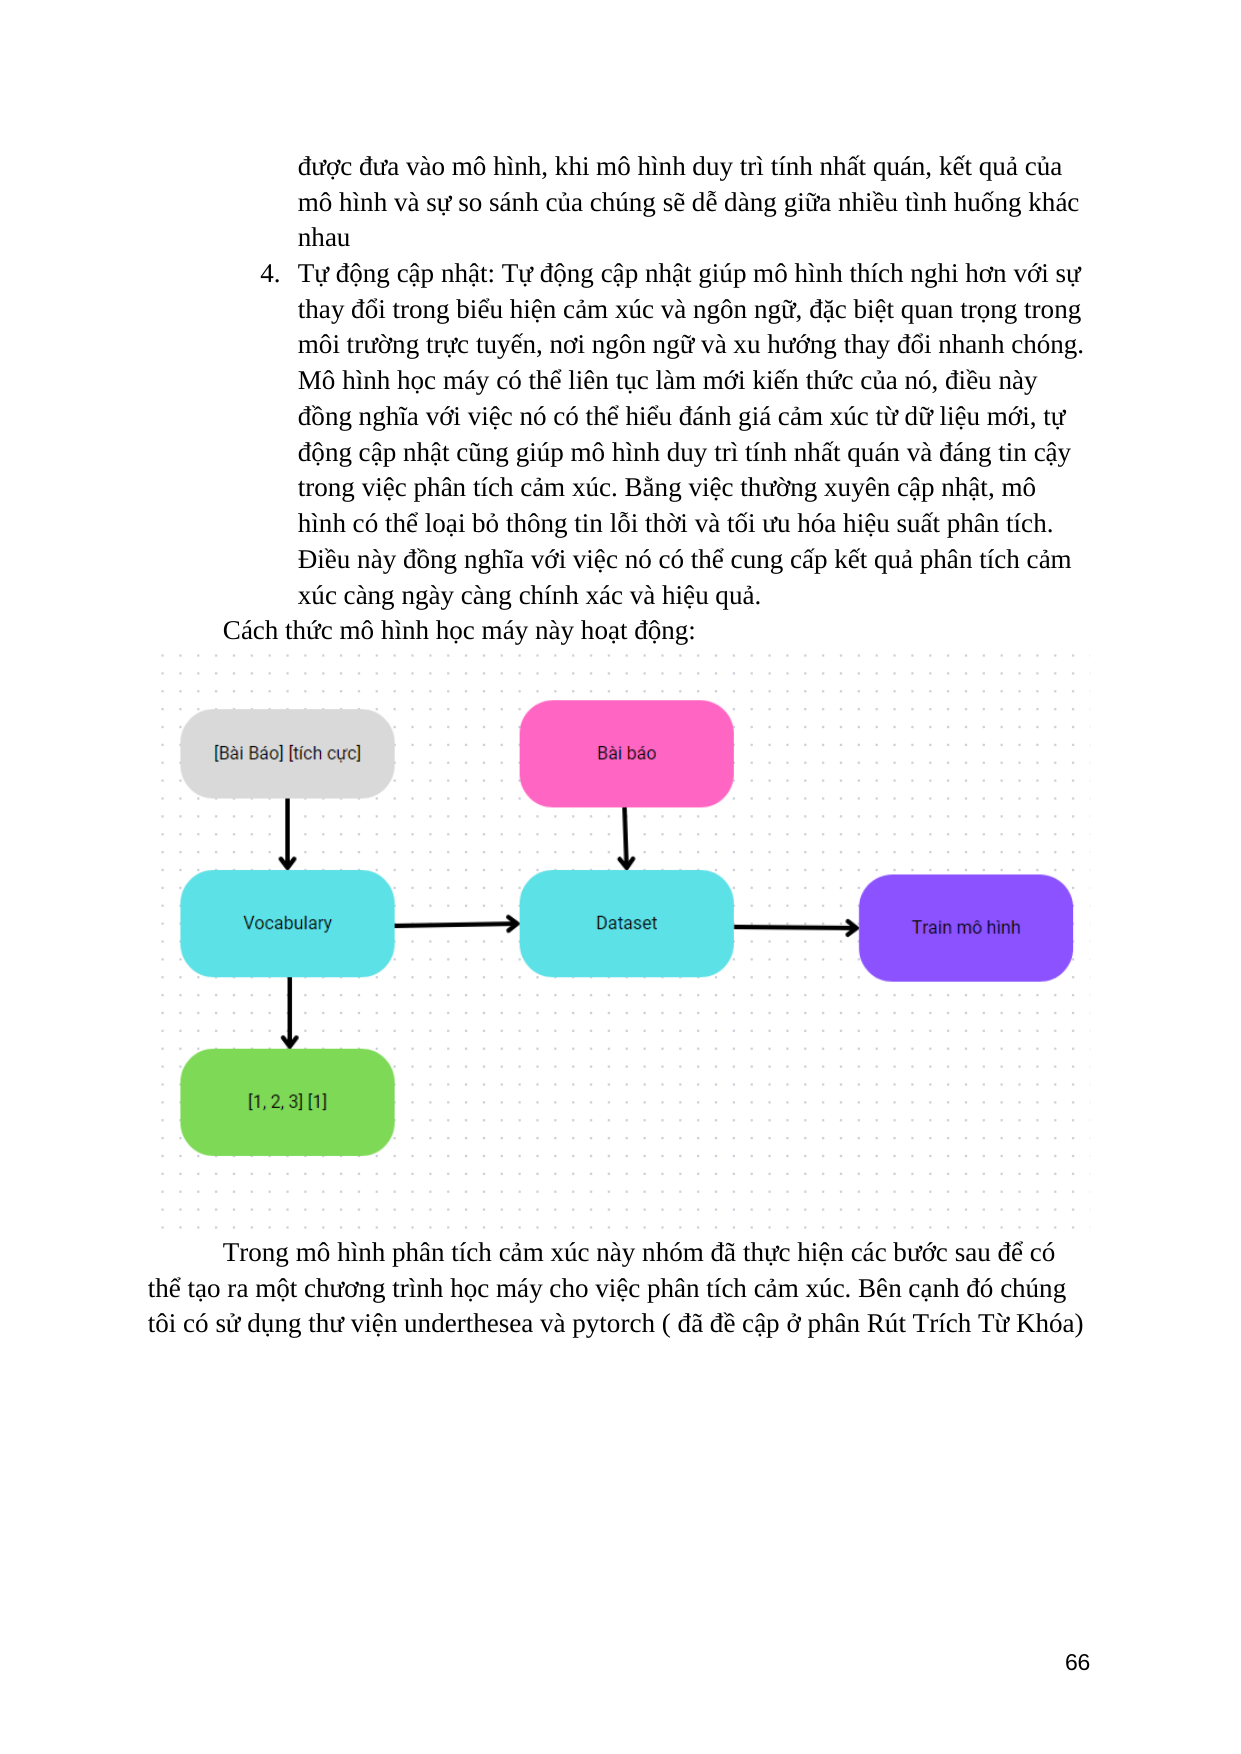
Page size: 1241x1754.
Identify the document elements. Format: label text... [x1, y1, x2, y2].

text Trong mô hình phân tích cảm xúc này nhóm đã thực hiện các bước sau để có thể tạo ra một chương trình học máy cho việc phân tích cảm xúc. Bên cạnh đó chúng tôi có sử dụng thư viện underthesea và pytorch ( đã đề cập ở phân Rút Trích Từ Khóa) [148, 1232, 1090, 1339]
list Tự động cập nhật: Tự động cập nhật giúp mô hình thích nghi hơn với sự thay đổi trong biểu hiện cảm xúc và ngôn ngữ, đặc biệt quan trọng trong môi trường trực tuyến, nơi ngôn ngữ và xu hướng thay đổi nhanh chóng. Mô hình học máy có thể liên tục làm mới kiến thức của nó, điều này đồng nghĩa với việc nó có thể hiểu đánh giá cảm xúc từ dữ liệu mới, tự động cập nhật cũng giúp mô hình duy trì tính nhất quán và đáng tin cậy trong việc phân tích cảm xúc. Bằng việc thường xuyên cập nhật, mô hình có thể loại bỏ thông tin lỗi thời và tối ưu hóa hiệu suất phân tích. Điều này đồng nghĩa với việc nó có thể cung cấp kết quả phân tích cảm xúc càng ngày càng chính xác và hiệu quả. [260, 257, 1090, 610]
picture [147, 650, 1091, 1232]
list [260, 150, 1090, 253]
text Cách thức mô hình học máy này hoạt động: [148, 614, 1090, 646]
